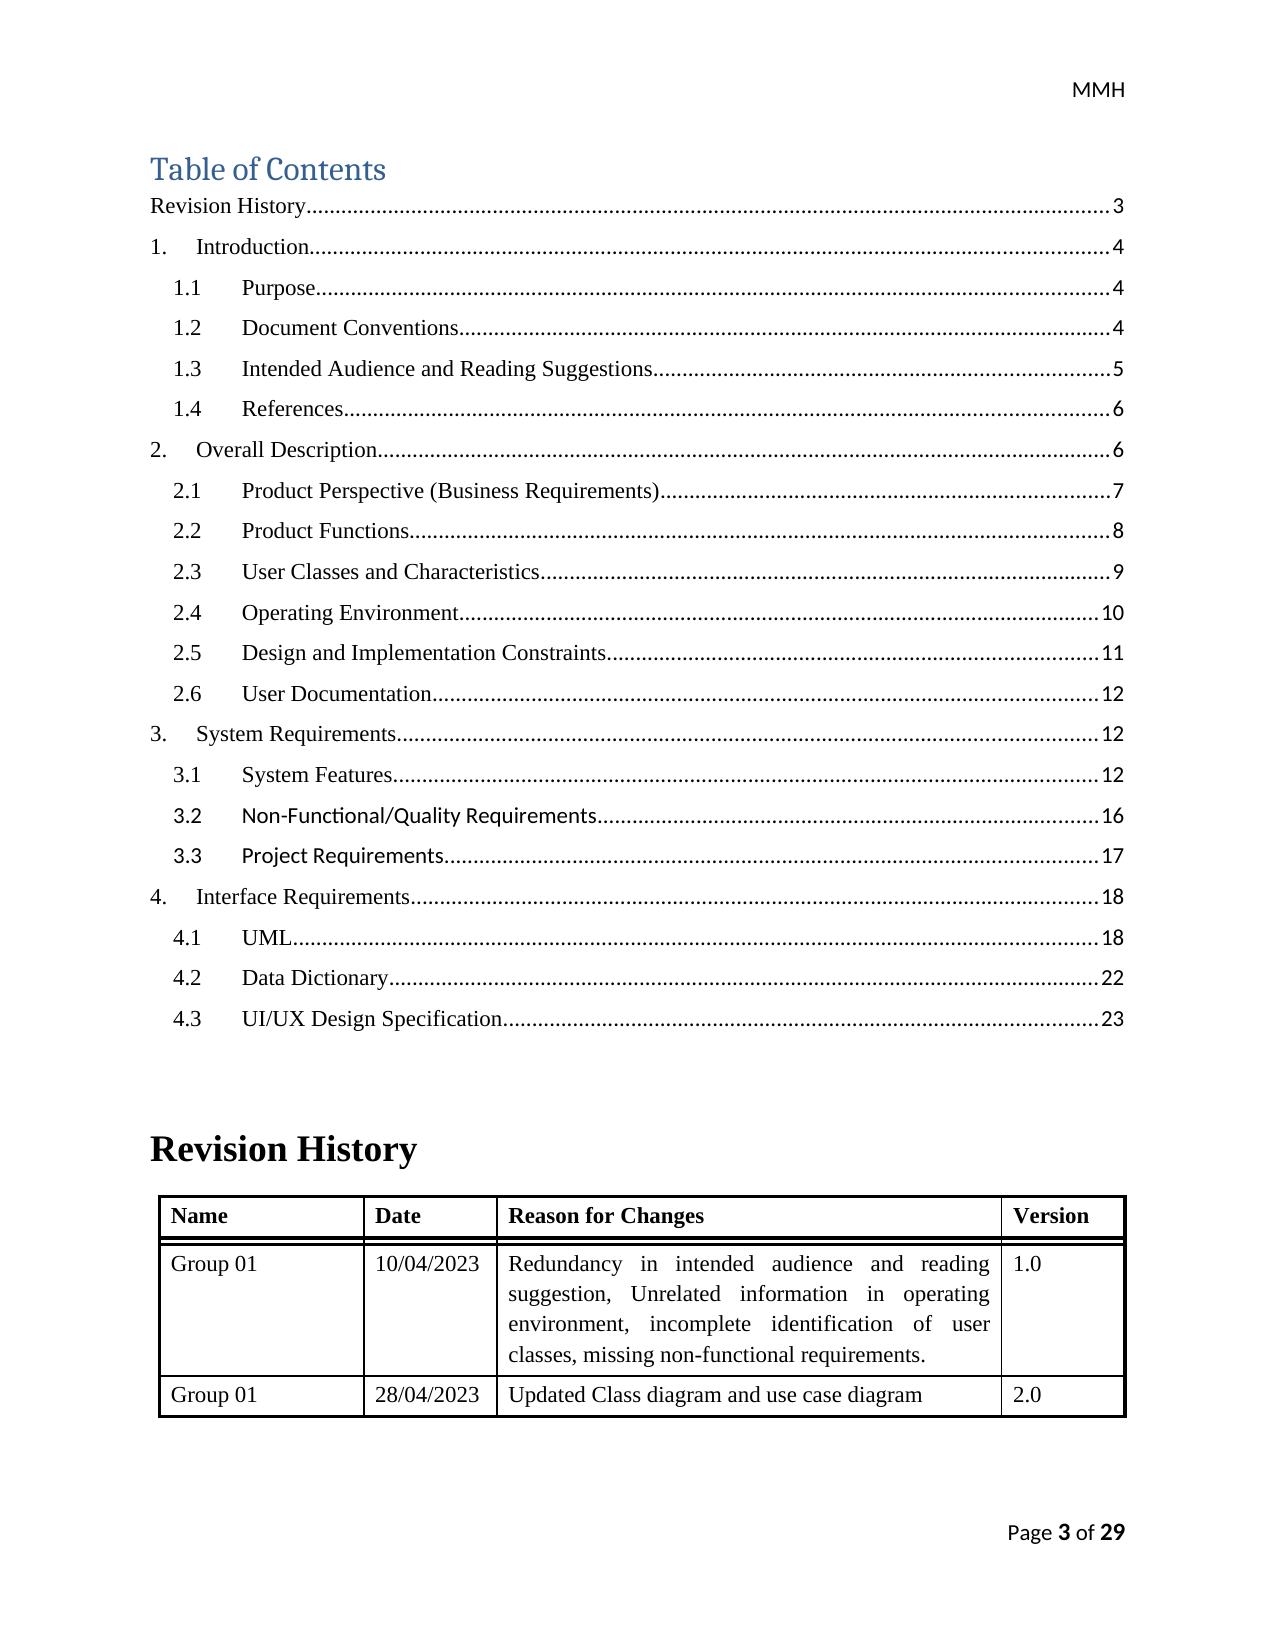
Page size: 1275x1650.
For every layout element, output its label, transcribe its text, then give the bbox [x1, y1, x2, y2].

table_header Version [1002, 1198, 1123, 1236]
subtitle Revision History [150, 1127, 1125, 1170]
table_header Date [365, 1198, 496, 1236]
table_cell 28/04/2023 [365, 1377, 496, 1415]
table_cell Updated Class diagram and use case diagram [498, 1377, 1001, 1415]
table_header Reason for Changes [498, 1198, 1001, 1236]
table_cell 1.0 [1002, 1246, 1123, 1375]
table_cell Group 01 [161, 1377, 363, 1415]
table_header Name [161, 1198, 363, 1236]
table_cell 2.0 [1002, 1377, 1123, 1415]
table_cell Redundancy in intended audience and reading suggestion, Unrelated information in operating environment, incomplete identification of user classes, missing non-functional requirements. [498, 1246, 1001, 1375]
table_cell Group 01 [161, 1246, 363, 1375]
table_cell 10/04/2023 [365, 1246, 496, 1375]
